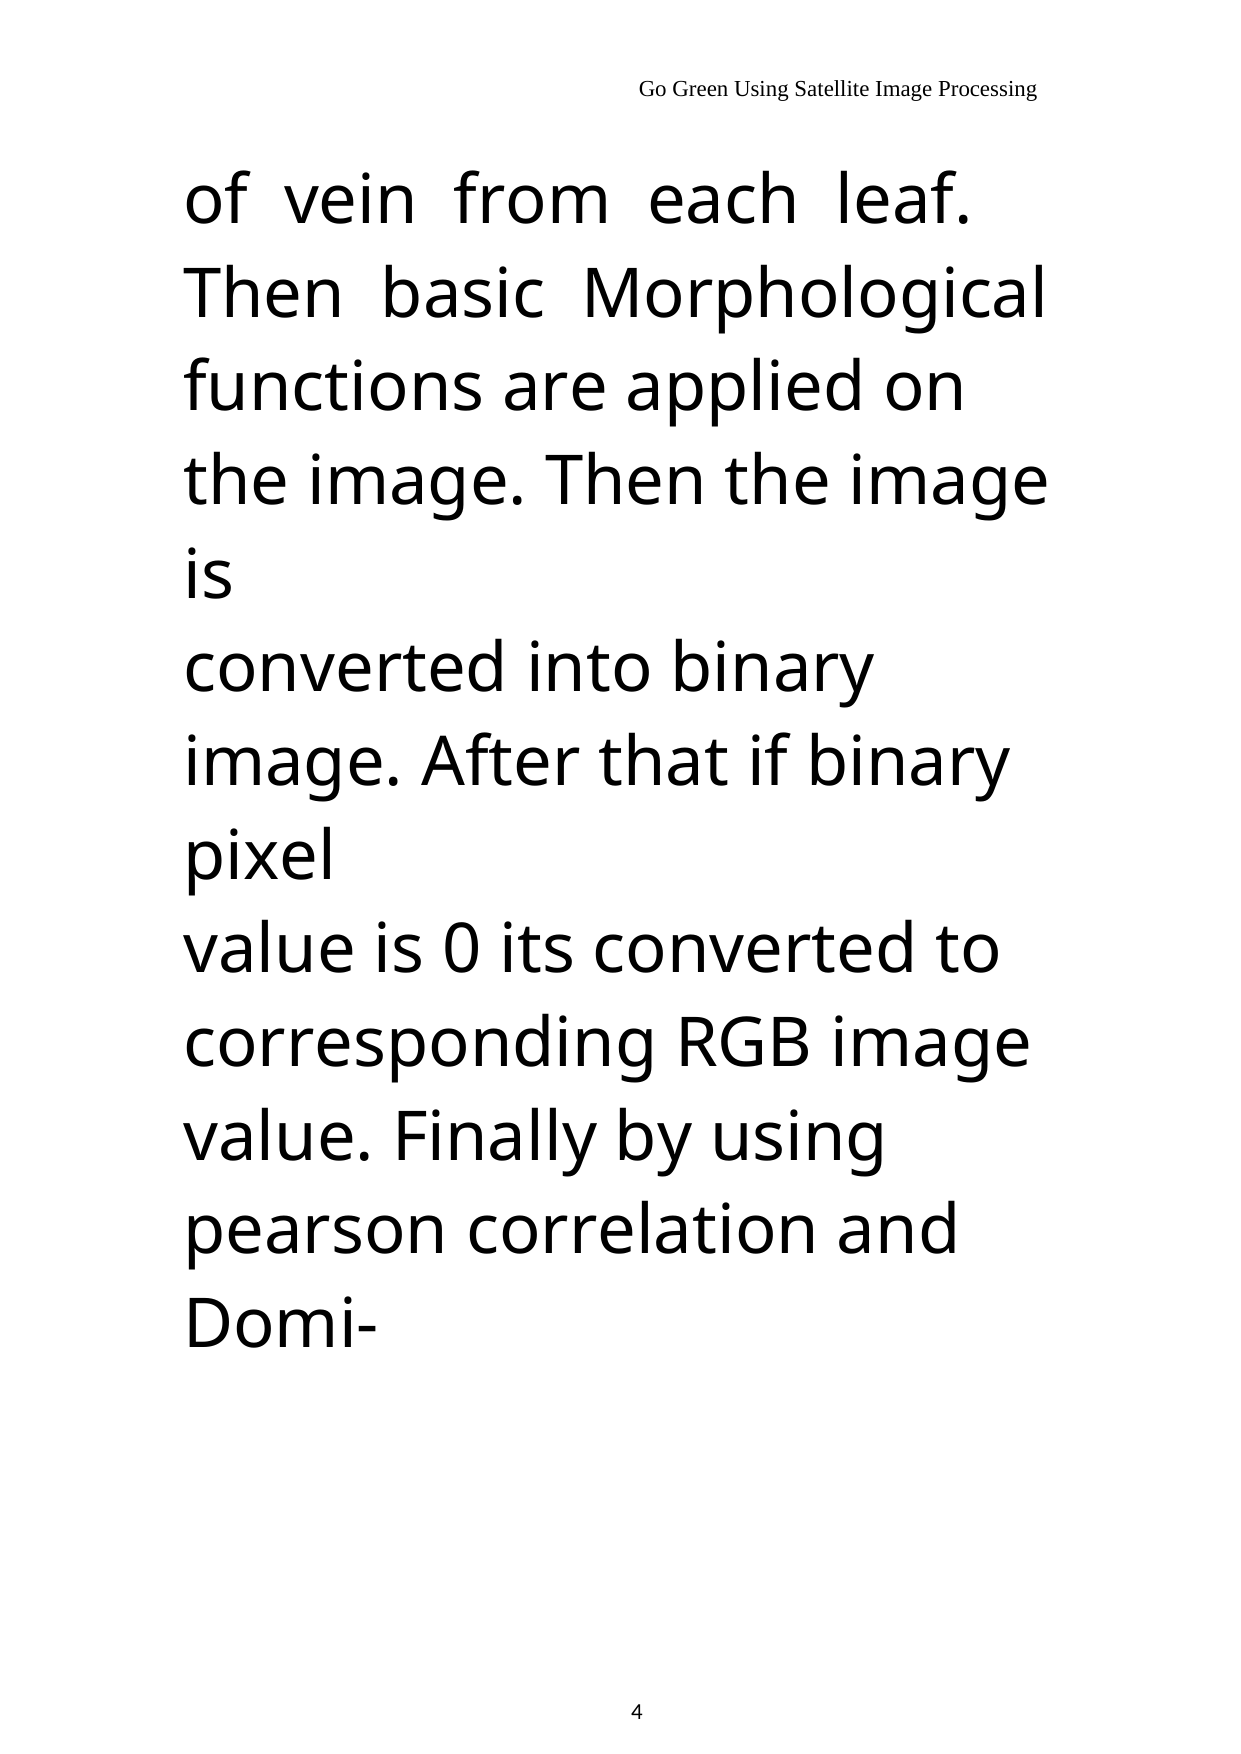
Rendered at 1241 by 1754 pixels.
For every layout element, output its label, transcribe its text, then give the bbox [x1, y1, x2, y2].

text converted into binary image. After that if binary pixel [183, 806, 1090, 1086]
text converted into grey level image to extract the image [183, 150, 1090, 337]
text value. Finally by using pearson correlation and Domi- [183, 1274, 1090, 1555]
text of vein from each leaf. Then basic Morphological [183, 337, 1090, 524]
text value is 0 its converted to corresponding RGB image [183, 1086, 1090, 1274]
text functions are applied on the image. Then the image is [183, 524, 1090, 806]
